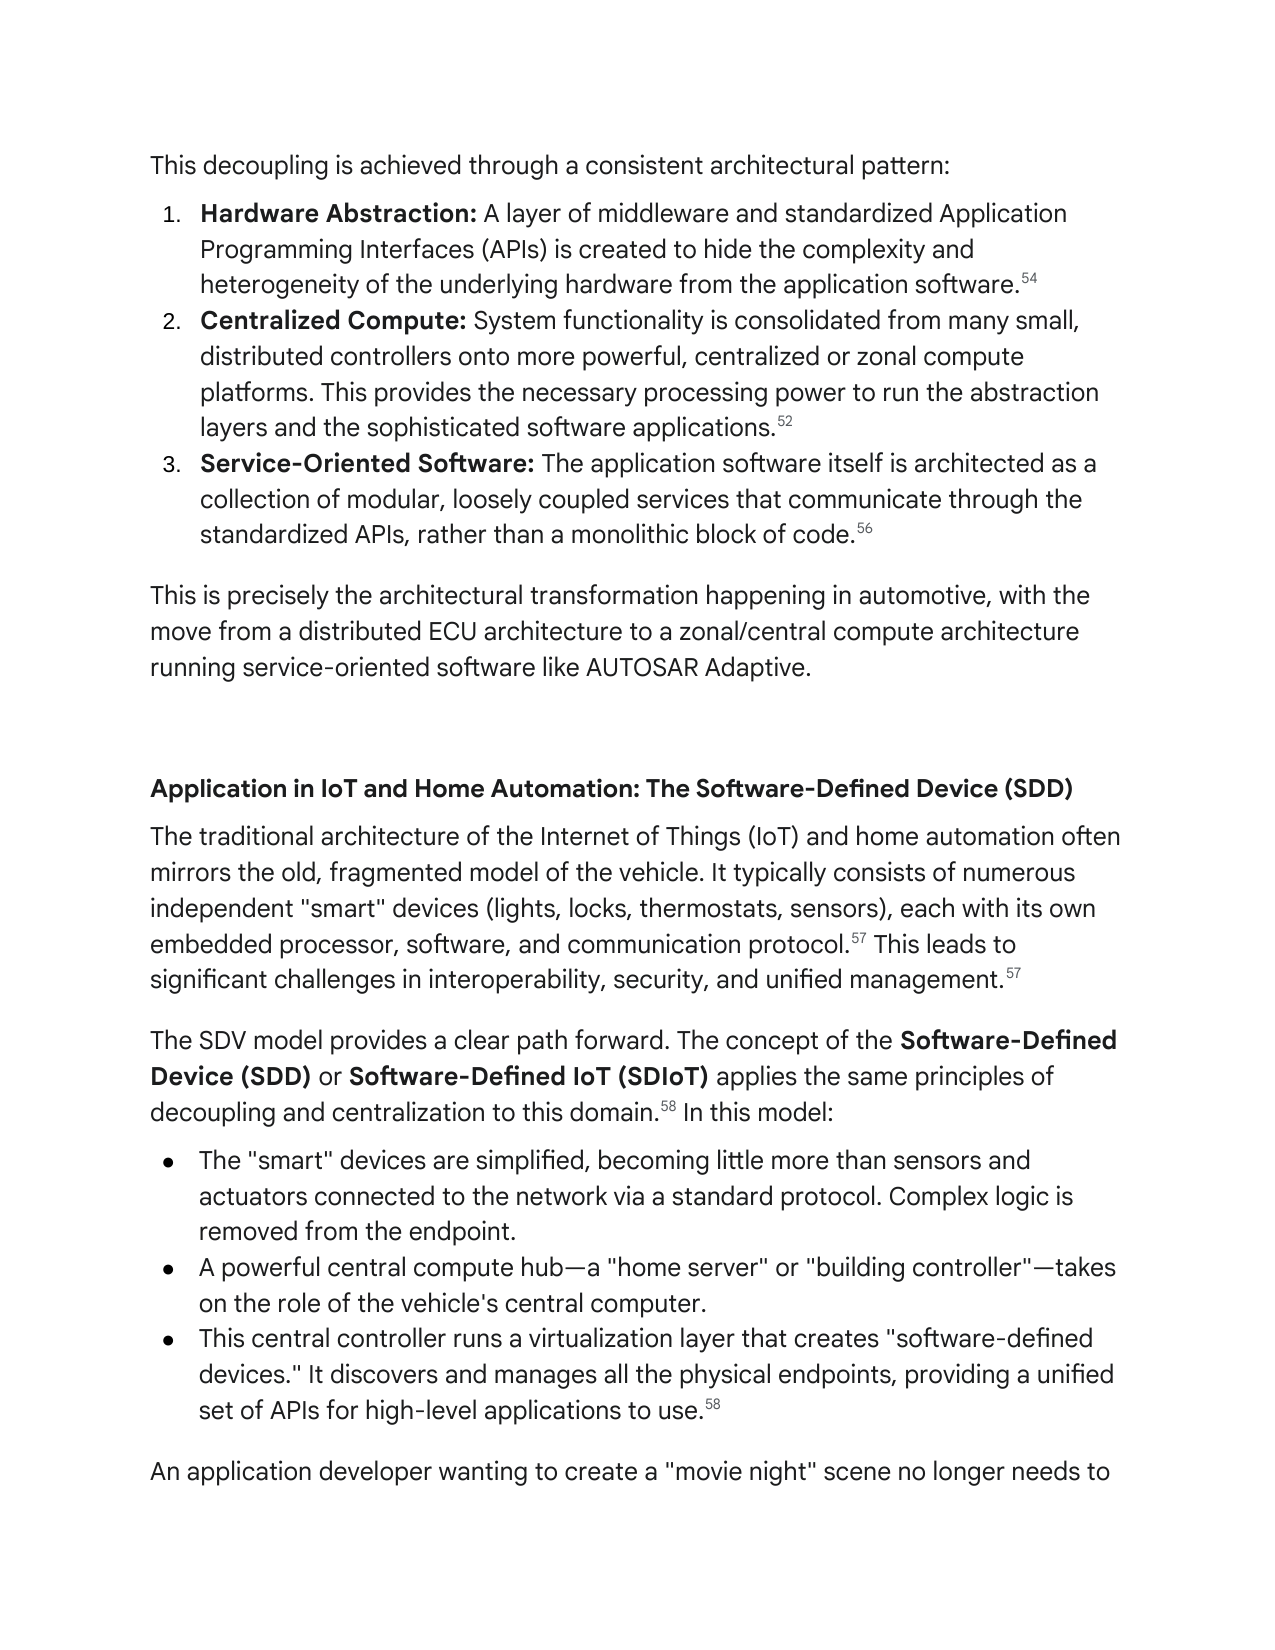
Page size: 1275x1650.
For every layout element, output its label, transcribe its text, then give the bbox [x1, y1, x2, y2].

text The traditional architecture of the Internet of Things (IoT) and home automation often mirrors the old, fragmented model of the vehicle. It typically consists of numerous independent "smart" devices (lights, locks, thermostats, sensors), each with its own embedded processor, software, and communication protocol.57 This leads to significant challenges in interoperability, security, and unified management.57 [150, 822, 1125, 996]
text The SDV model provides a clear path forward. The concept of the Software-Defined Device (SDD) or Software-Defined IoT (SDIoT) applies the same principles of decoupling and centralization to this domain.58 In this model: [150, 1025, 1125, 1128]
list Centralized Compute: System functionality is consolidated from many small, distributed controllers onto more powerful, centralized or zonal compute platforms. This provides the necessary processing power to run the abstraction layers and the sophisticated software applications.52 [162, 305, 1125, 444]
list The "smart" devices are simplified, becoming little more than sensors and actuators connected to the network via a standard protocol. Complex logic is removed from the endpoint. [161, 1145, 1125, 1248]
list This central controller runs a virtualization layer that creates "software-defined devices." It discovers and manages all the physical endpoints, providing a unified set of APIs for high-level applications to use.58 [161, 1324, 1125, 1426]
list A powerful central compute hub—a "home server" or "building controller"—takes on the role of the vehicle's central computer. [161, 1252, 1125, 1319]
text This decoupling is achieved through a consistent architectural pattern: [150, 150, 1125, 181]
subtitle Application in IoT and Home Automation: The Software-Defined Device (SDD) [150, 773, 1125, 805]
text This is precisely the architectural transformation happening in automotive, with the move from a distributed ECU architecture to a zonal/central compute architecture running service-oriented software like AUTOSAR Adaptive. [150, 581, 1125, 683]
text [150, 1456, 1125, 1487]
list Hardware Abstraction: A layer of middleware and standardized Application Programming Interfaces (APIs) is created to hide the complexity and heterogeneity of the underlying hardware from the application software.54 [162, 198, 1125, 301]
list Service-Oriented Software: The application software itself is architected as a collection of modular, loosely coupled services that communicate through the standardized APIs, rather than a monolithic block of code.56 [162, 448, 1125, 551]
